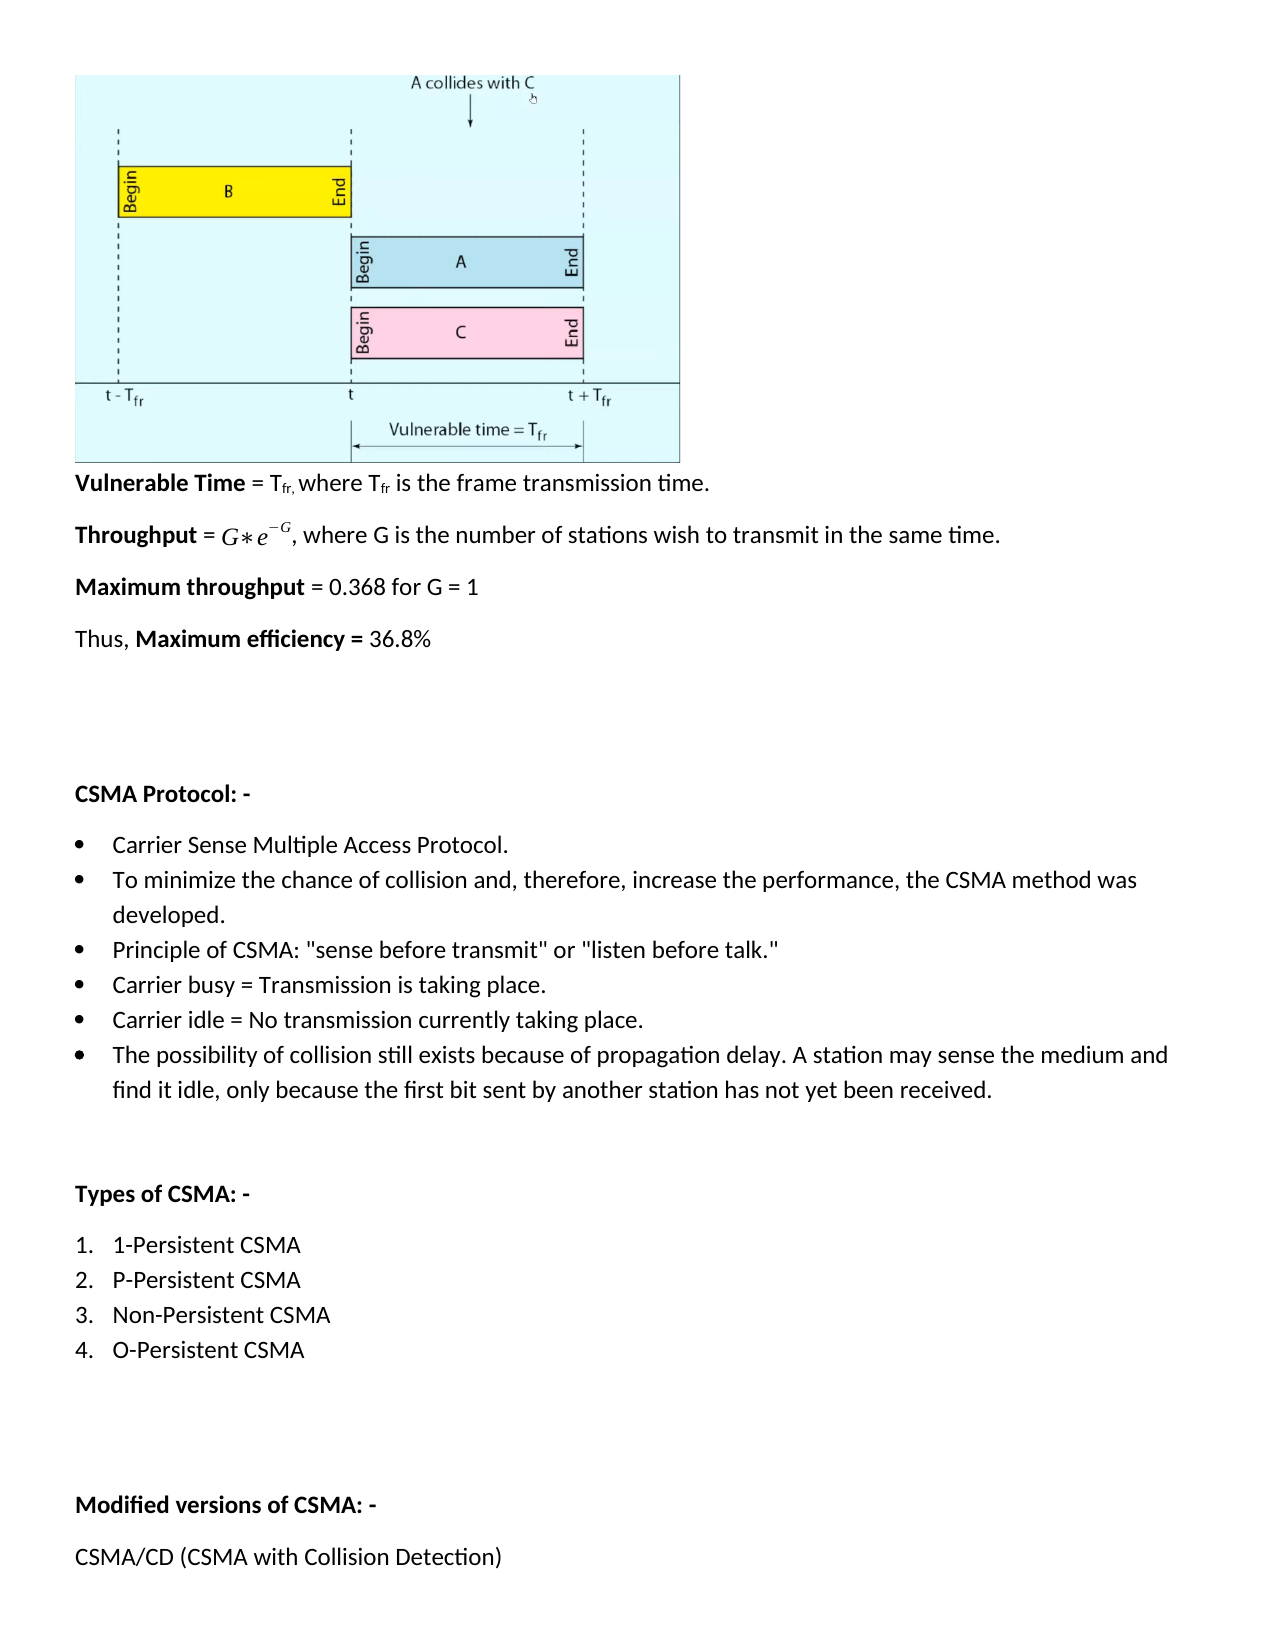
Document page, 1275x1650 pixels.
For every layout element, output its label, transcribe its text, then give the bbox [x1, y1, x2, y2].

text Modified versions of CSMA: - [75, 1489, 1200, 1520]
list The possibility of collision still exists because of propagation delay. A station may sense the medium and find it idle, only because the first bit sent by another station has not yet been received. [75, 1039, 1200, 1105]
list Carrier Sense Multiple Access Protocol. [75, 829, 1200, 860]
list Carrier busy = Transmission is taking place. [75, 969, 1200, 1000]
list 1-Persistent CSMA [75, 1229, 1200, 1260]
text CSMA/CD (CSMA with Collision Detection) [75, 1541, 1200, 1572]
text Thus, Maximum efficiency = 36.8% [75, 623, 1200, 653]
list O-Persistent CSMA [75, 1334, 1200, 1365]
picture [75, 75, 681, 463]
list P-Persistent CSMA [75, 1264, 1200, 1295]
text Maximum throughput = 0.368 for G = 1 [75, 571, 1200, 602]
list Principle of CSMA: "sense before transmit" or "listen before talk." [75, 934, 1200, 965]
list Carrier idle = No transmission currently taking place. [75, 1004, 1200, 1035]
text Throughput = , where G is the number of stations wish to transmit in the same time. [75, 519, 1200, 550]
list Non-Persistent CSMA [75, 1299, 1200, 1330]
text Types of CSMA: - [75, 1178, 1200, 1208]
text CSMA Protocol: - [75, 778, 1200, 808]
list To minimize the chance of collision and, therefore, increase the performance, the CSMA method was developed. [75, 864, 1200, 930]
